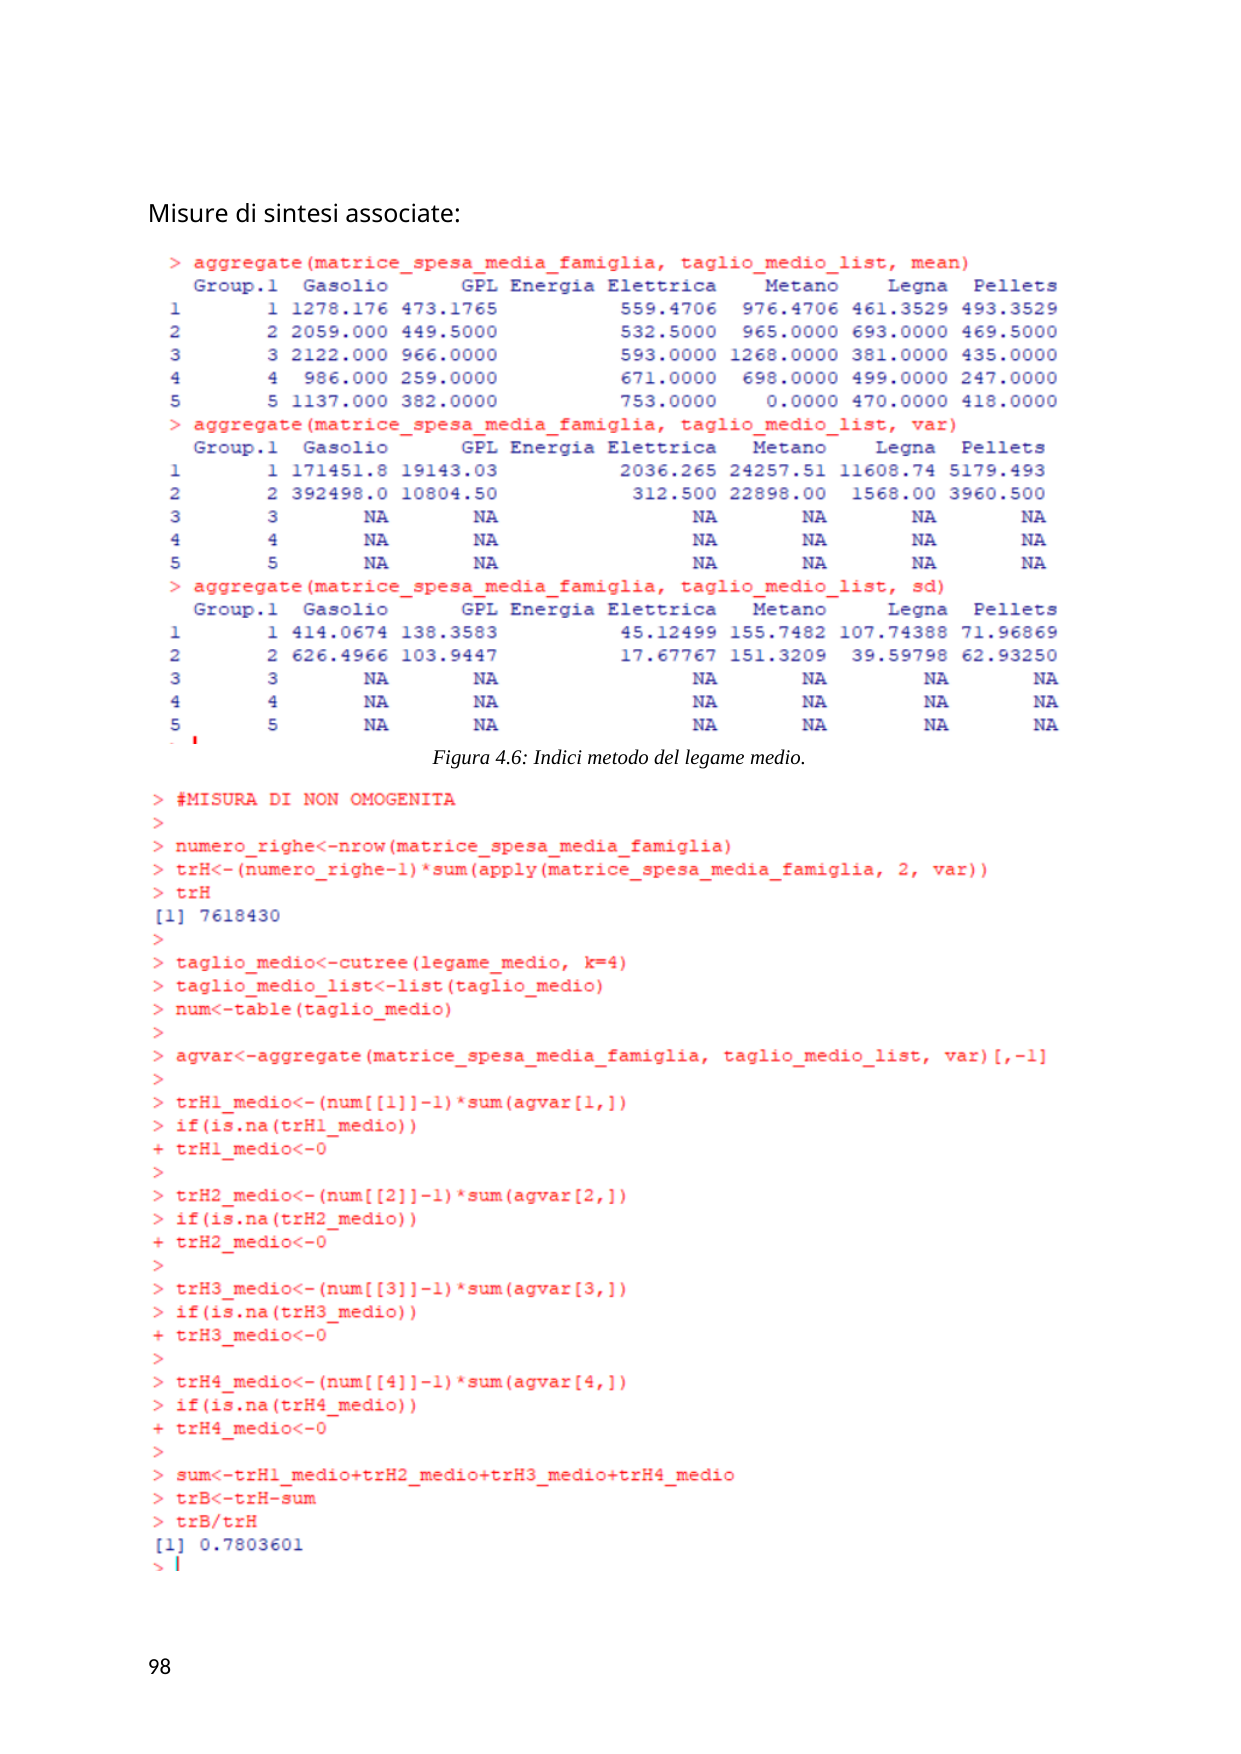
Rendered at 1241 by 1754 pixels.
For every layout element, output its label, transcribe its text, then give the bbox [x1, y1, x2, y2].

text Misure di sintesi associate: [148, 195, 1092, 229]
picture [147, 787, 1093, 1571]
picture [161, 248, 1079, 744]
